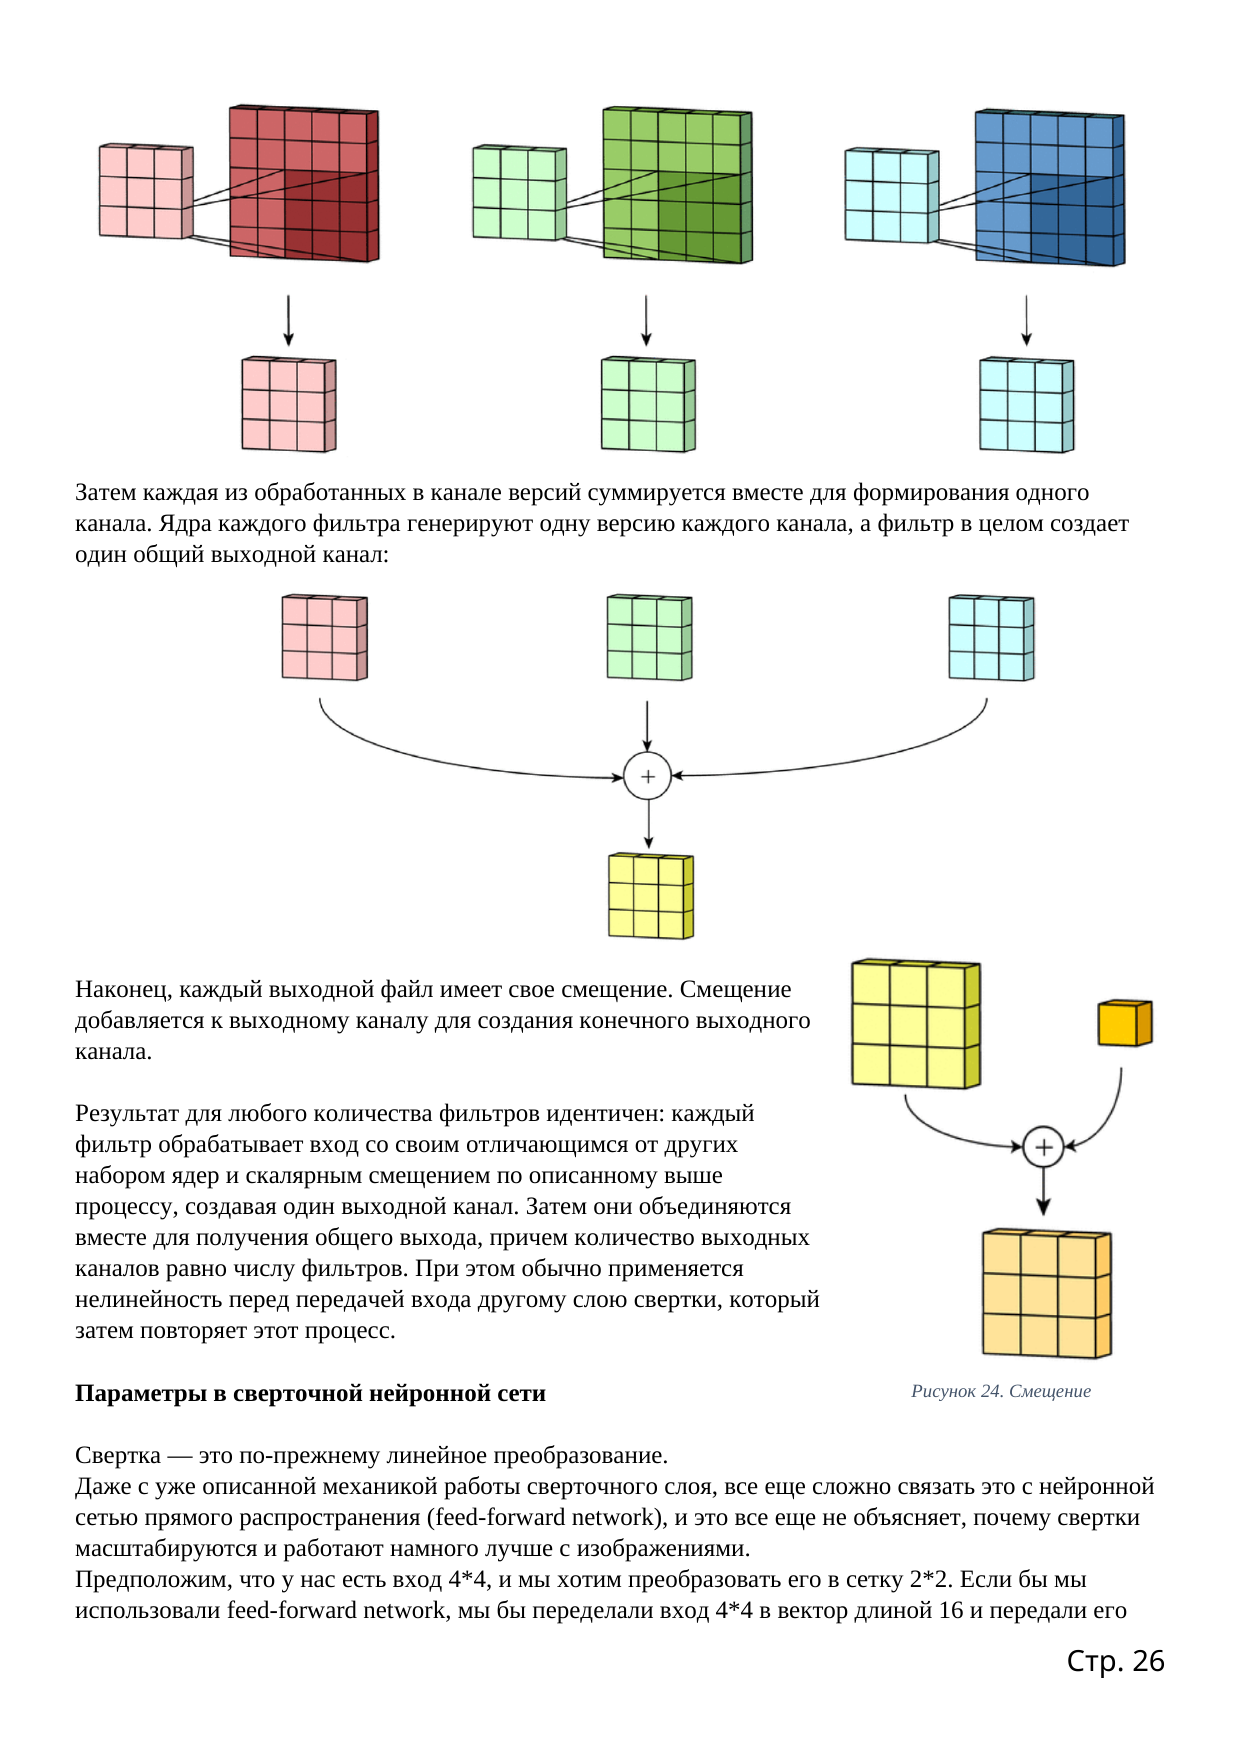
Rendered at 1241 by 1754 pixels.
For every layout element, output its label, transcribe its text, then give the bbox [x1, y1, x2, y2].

picture [75, 75, 1166, 476]
text Результат для любого количества фильтров идентичен: каждый фильтр обрабатывает вход со своим отличающимся от других набором ядер и скалярным смещением по описанному выше процессу, создавая один выходной канал. Затем они объединяются вместе для получения общего выхода, причем количество выходных каналов равно числу фильтров. При этом обычно применяется нелинейность перед передачей входа другому слою свертки, который затем повторяет этот процесс. [75, 1098, 838, 1344]
text Параметры в сверточной нейронной сети [75, 1378, 1165, 1406]
text Свертка — это по-прежнему линейное преобразование. [75, 1440, 1165, 1468]
text Даже с уже описанной механикой работы сверточного слоя, все еще сложно связать это с нейронной сетью прямого распространения (feed-forward network), и это все еще не объясняет, почему свертки масштабируются и работают намного лучше с изображениями. [75, 1471, 1165, 1562]
text Затем каждая из обработанных в канале версий суммируется вместе для формирования одного канала. Ядра каждого фильтра генерируют одну версию каждого канала, а фильтр в целом создает один общий выходной канал: [75, 476, 1165, 568]
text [75, 1564, 1165, 1624]
picture [267, 581, 1166, 1371]
text Наконец, каждый выходной файл имеет свое смещение. Смещение добавляется к выходному каналу для создания конечного выходного канала. [75, 974, 838, 1065]
